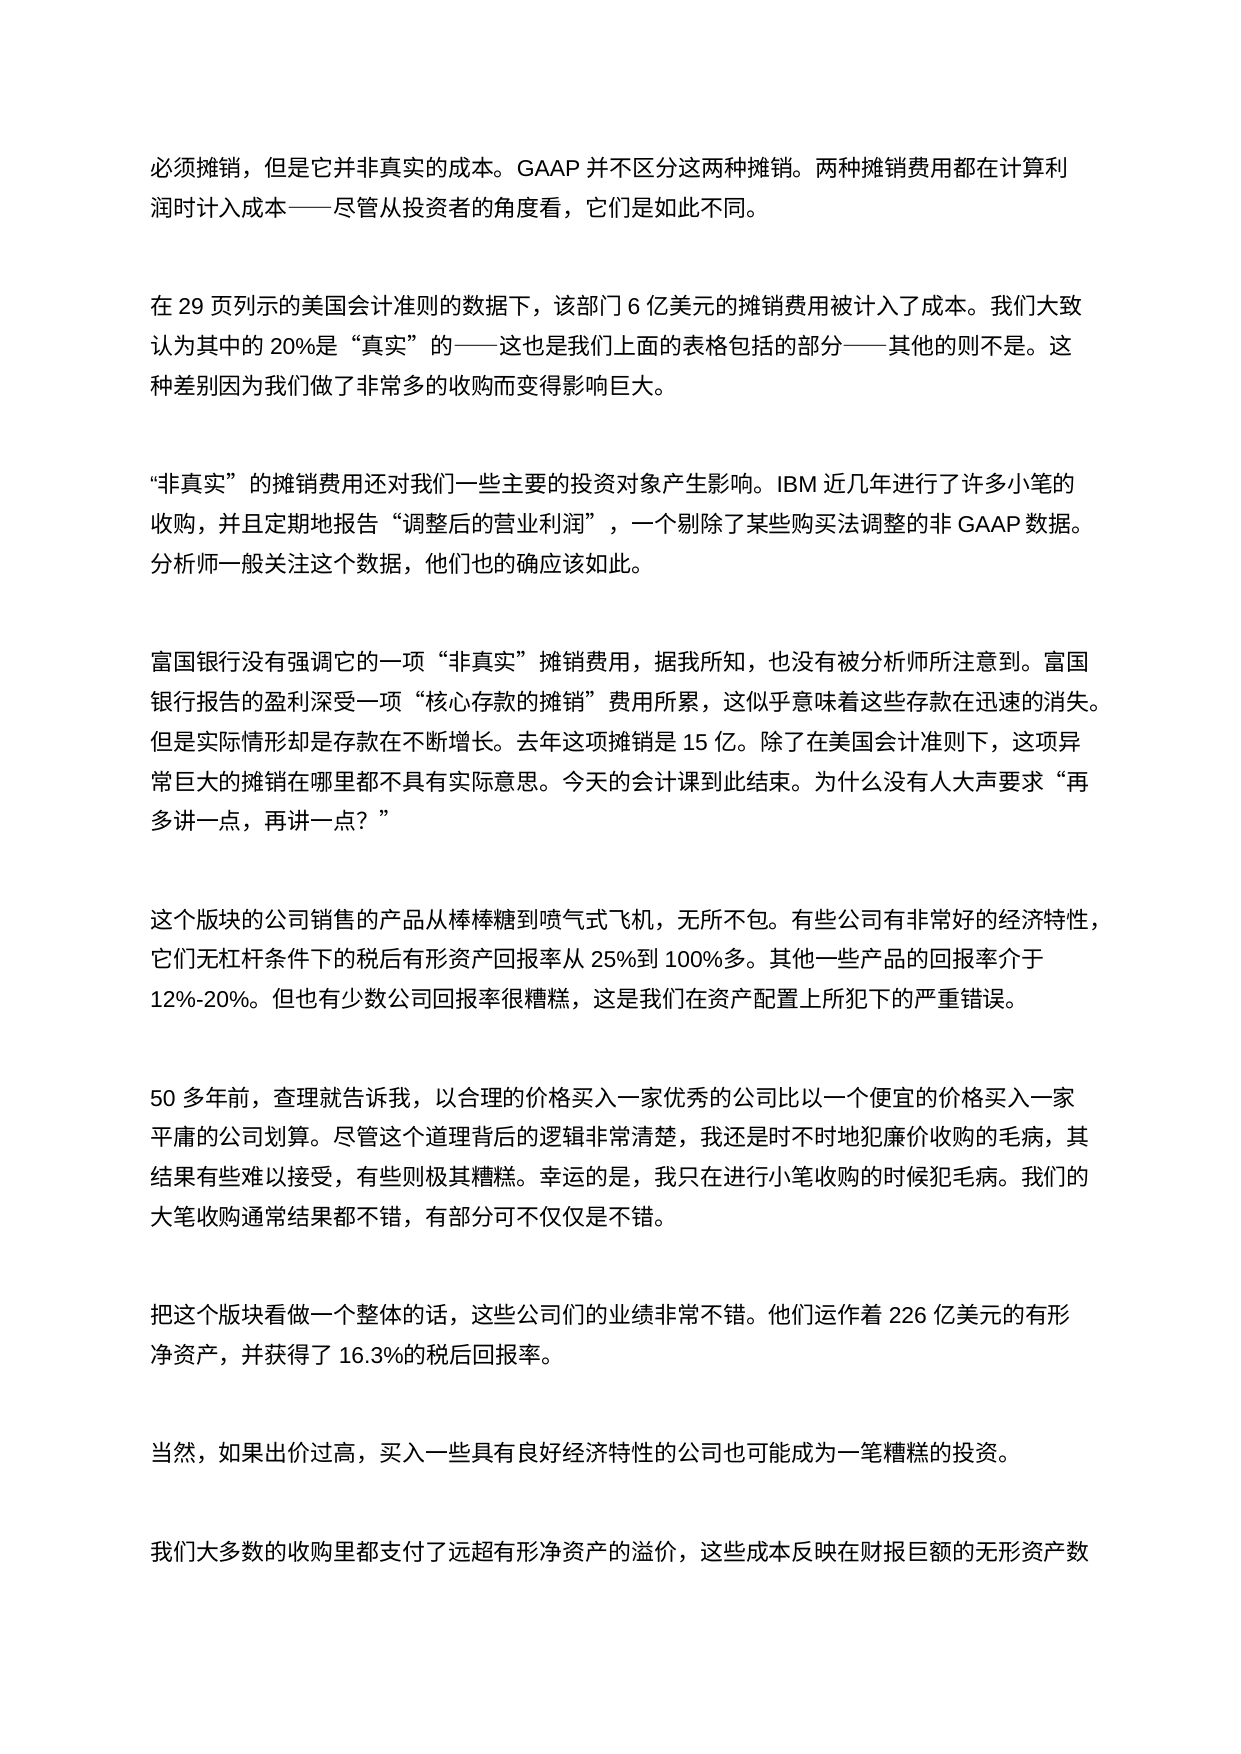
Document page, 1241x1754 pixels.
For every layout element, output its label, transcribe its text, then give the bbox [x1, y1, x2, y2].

text 在 29 页列示的美国会计准则的数据下，该部门 6 亿美元的摊销费用被计入了成本。我们大致认为其中的 20%是“真实”的——这也是我们上面的表格包括的部分——其他的则不是。这种差别因为我们做了非常多的收购而变得影响巨大。 [150, 288, 1090, 401]
text 50 多年前，查理就告诉我，以合理的价格买入一家优秀的公司比以一个便宜的价格买入一家平庸的公司划算。尽管这个道理背后的逻辑非常清楚，我还是时不时地犯廉价收购的毛病，其结果有些难以接受，有些则极其糟糕。幸运的是，我只在进行小笔收购的时候犯毛病。我们的大笔收购通常结果都不错，有部分可不仅仅是不错。 [150, 1079, 1090, 1232]
text 这个版块的公司销售的产品从棒棒糖到喷气式飞机，无所不包。有些公司有非常好的经济特性，它们无杠杆条件下的税后有形资产回报率从 25%到 100%多。其他一些产品的回报率介于 12%-20%。但也有少数公司回报率很糟糕，这是我们在资产配置上所犯下的严重错误。 [150, 901, 1090, 1014]
text 富国银行没有强调它的一项“非真实”摊销费用，据我所知，也没有被分析师所注意到。富国银行报告的盈利深受一项“核心存款的摊销”费用所累，这似乎意味着这些存款在迅速的消失。但是实际情形却是存款在不断增长。去年这项摊销是 15 亿。除了在美国会计准则下，这项异常巨大的摊销在哪里都不具有实际意思。今天的会计课到此结束。为什么没有人大声要求“再多讲一点，再讲一点？” [150, 644, 1090, 836]
text “非真实”的摊销费用还对我们一些主要的投资对象产生影响。IBM 近几年进行了许多小笔的收购，并且定期地报告“调整后的营业利润”，一个剔除了某些购买法调整的非 GAAP数据。分析师一般关注这个数据，他们也的确应该如此。 [150, 466, 1090, 579]
text 把这个版块看做一个整体的话，这些公司们的业绩非常不错。他们运作着 226 亿美元的有形净资产，并获得了 16.3%的税后回报率。 [150, 1297, 1090, 1370]
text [150, 1533, 1090, 1567]
text 当然，如果出价过高，买入一些具有良好经济特性的公司也可能成为一笔糟糕的投资。 [150, 1435, 1090, 1468]
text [150, 150, 1090, 223]
